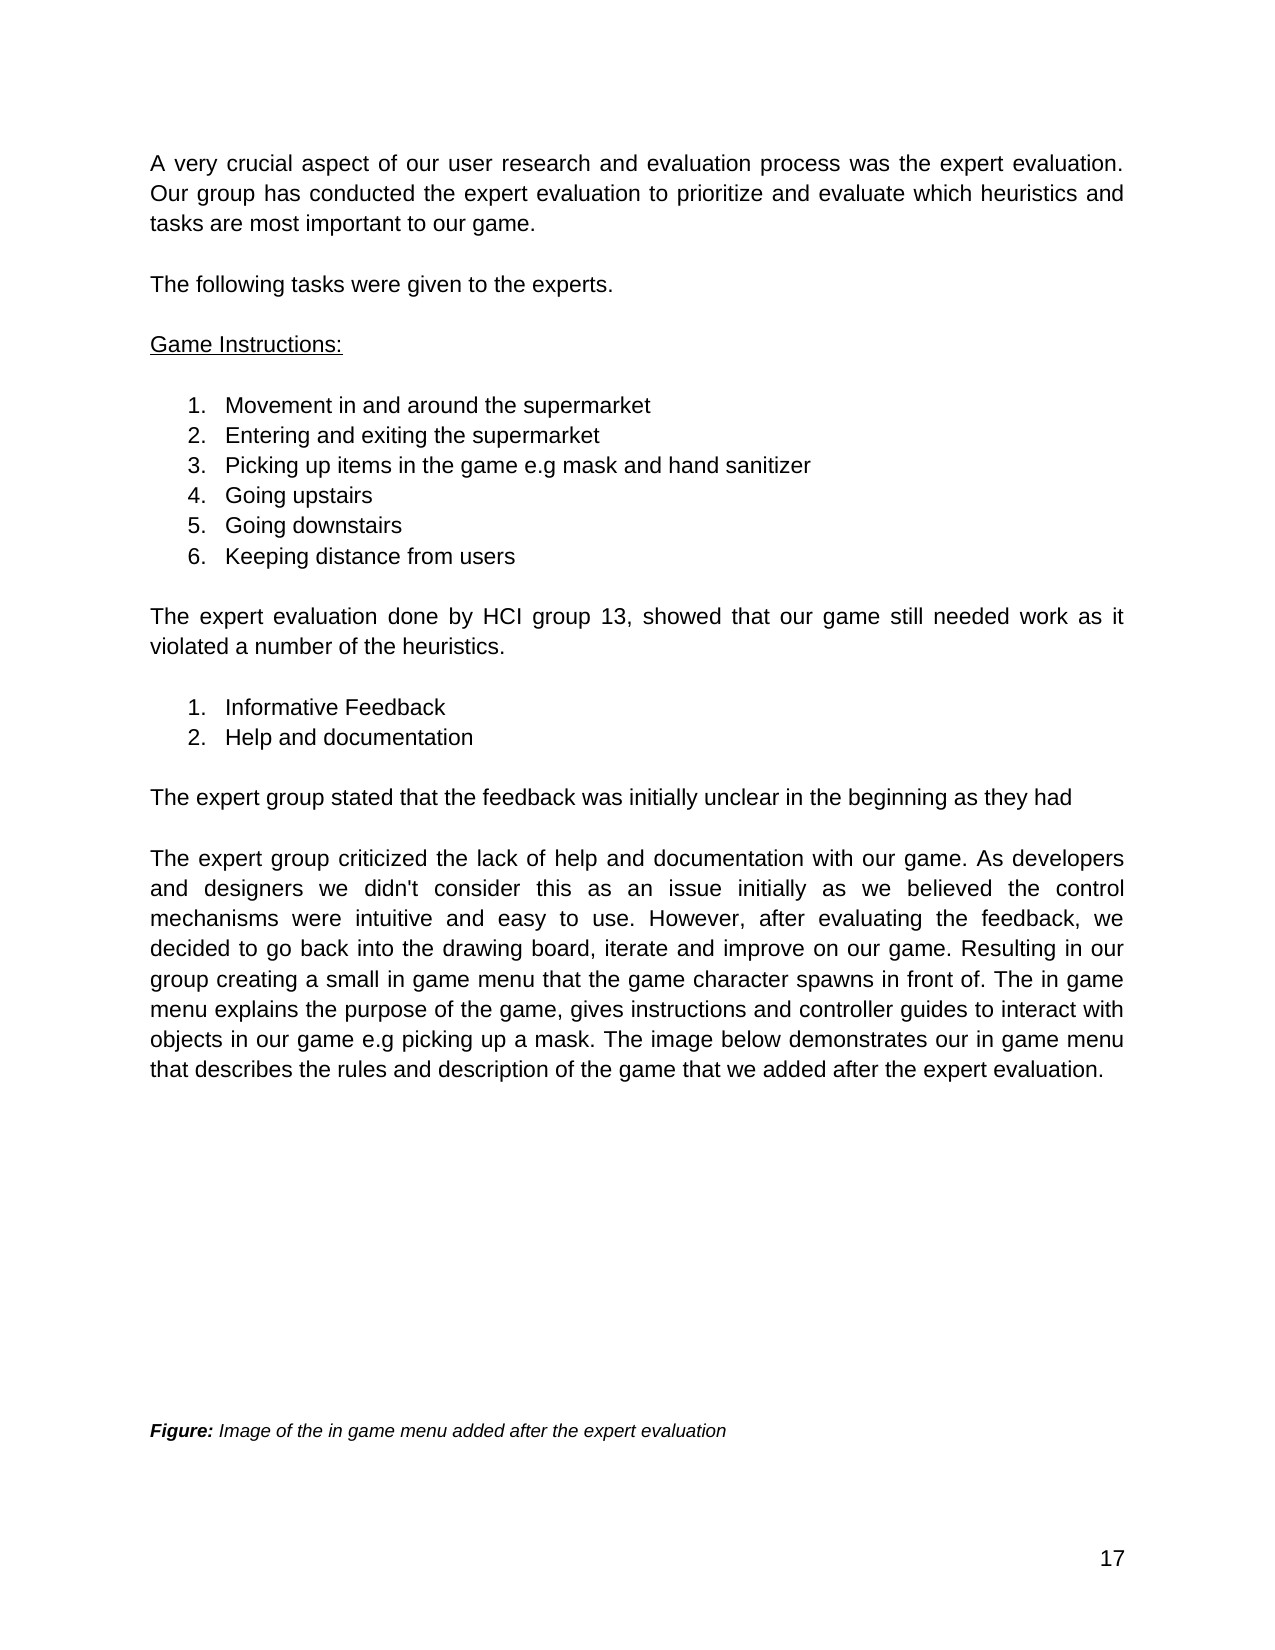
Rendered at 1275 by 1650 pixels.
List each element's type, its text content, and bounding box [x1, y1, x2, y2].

list Entering and exiting the supermarket [187, 422, 1125, 448]
list Informative Feedback [187, 694, 1125, 720]
text The following tasks were given to the experts. [150, 271, 1125, 297]
text The expert group criticized the lack of help and documentation with our game. As developers and designers we didn't consider this as an issue initially as we believed the control mechanisms were intuitive and easy to use. However, after evaluating the feedback, we decided to go back into the drawing board, iterate and improve on our game. Resulting in our group creating a small in game menu that the game character spawns in front of. The in game menu explains the purpose of the game, gives instructions and controller guides to interact with objects in our game e.g picking up a mask. The image below demonstrates our in game menu that describes the rules and description of the game that we added after the expert evaluation. [150, 845, 1125, 1083]
text Figure: Image of the in game menu added after the expert evaluation [150, 1419, 1125, 1441]
list Going upstairs [187, 482, 1125, 509]
list Picking up items in the game e.g mask and hand sanitizer [187, 452, 1125, 478]
list Going downstairs [187, 512, 1125, 539]
text A very crucial aspect of our user research and evaluation process was the expert evaluation. Our group has conducted the expert evaluation to prioritize and evaluate which heuristics and tasks are most important to our game. [150, 150, 1125, 237]
text The expert evaluation done by HCI group 13, showed that our game still needed work as it violated a number of the heuristics. [150, 603, 1125, 660]
list Help and documentation [187, 724, 1125, 750]
text The expert group stated that the feedback was initially unclear in the beginning as they had [150, 784, 1125, 811]
subtitle Game Instructions: [150, 331, 1125, 358]
list Movement in and around the supermarket [187, 392, 1125, 418]
list Keeping distance from users [187, 543, 1125, 569]
